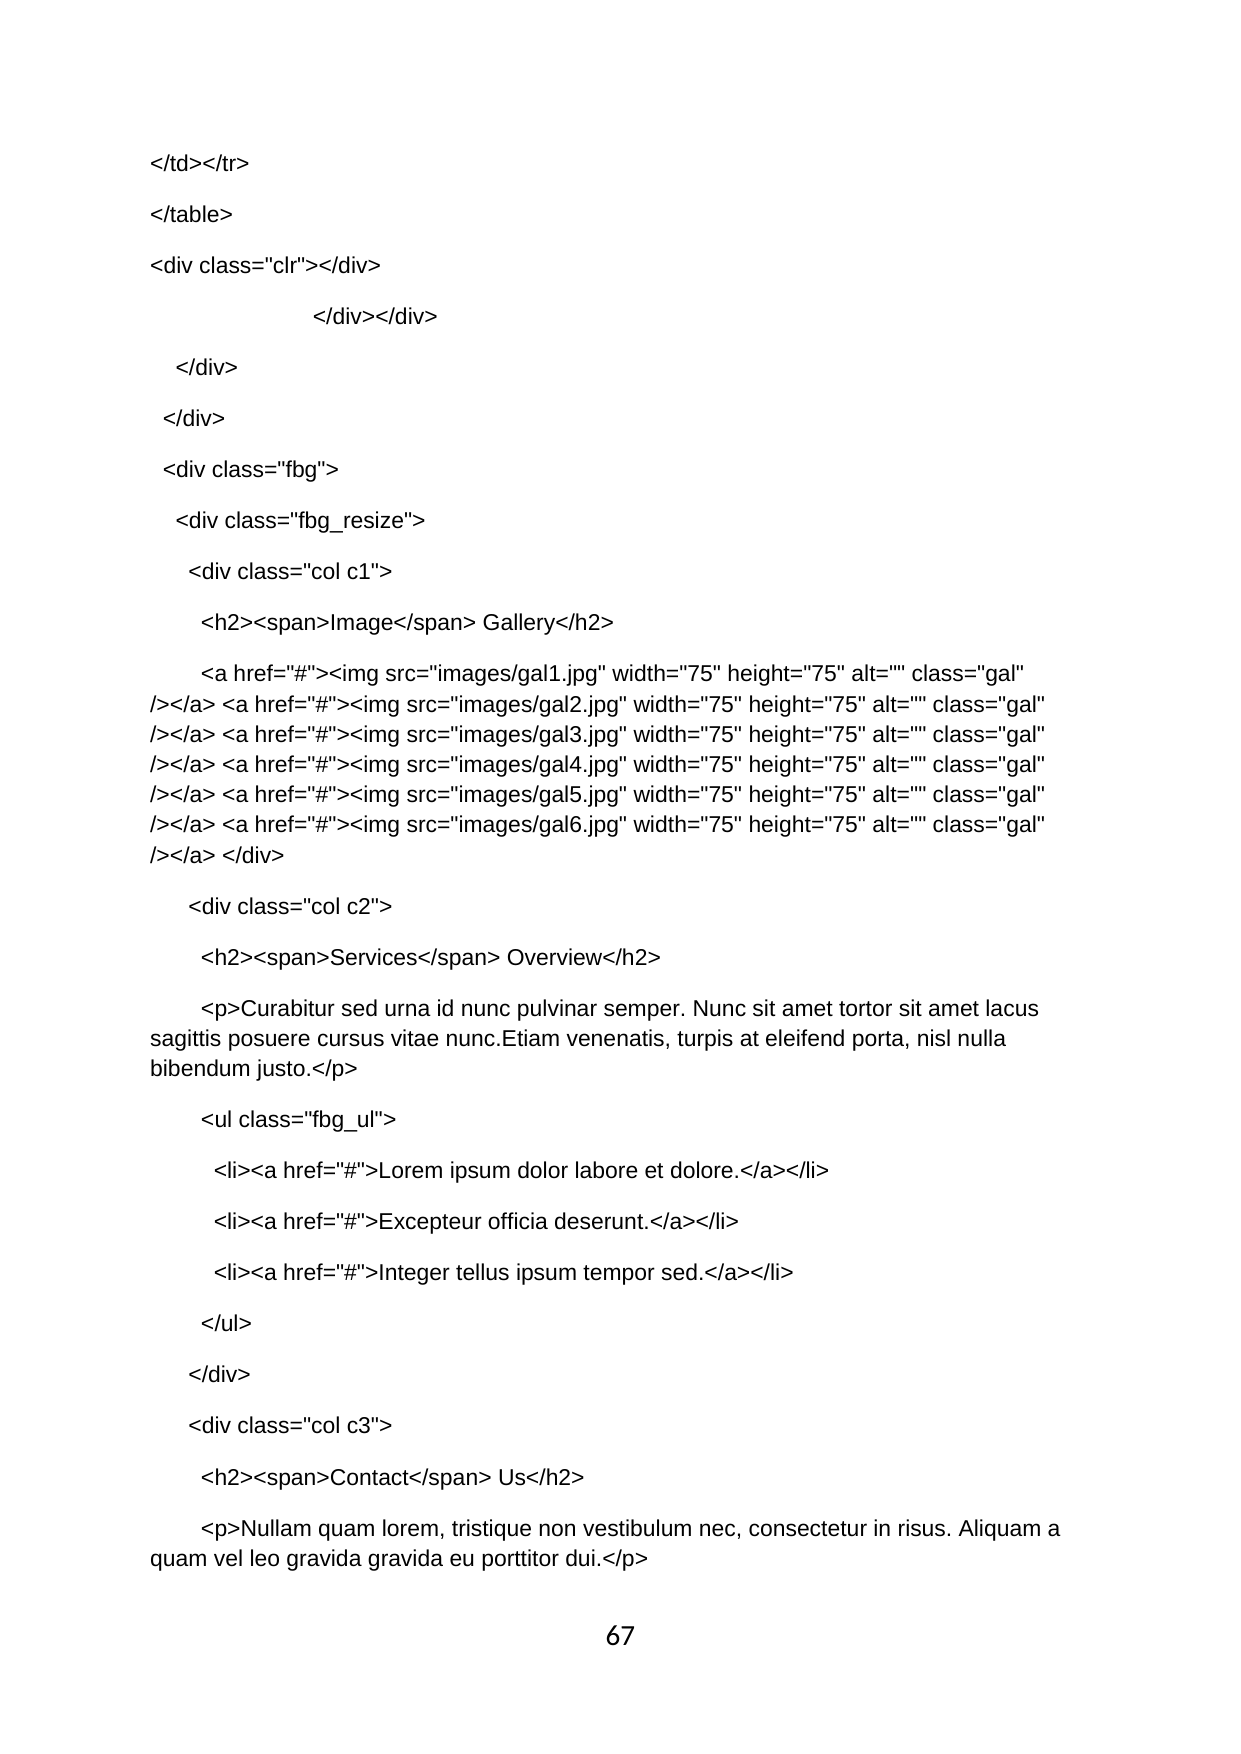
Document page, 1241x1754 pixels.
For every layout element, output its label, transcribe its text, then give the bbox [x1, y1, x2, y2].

text </table> [150, 201, 1090, 227]
text <li><a href="#">Excepteur officia deserunt.</a></li> [150, 1208, 1090, 1235]
text <div class="clr"></div> [150, 252, 1090, 278]
text <div class="col c2"> [150, 893, 1090, 919]
text <p>Curabitur sed urna id nunc pulvinar semper. Nunc sit amet tortor sit amet lacus sagittis posuere cursus vitae nunc.Etiam venenatis, turpis at eleifend porta, nisl nulla bibendum justo.</p> [150, 995, 1090, 1082]
text <p>Nullam quam lorem, tristique non vestibulum nec, consectetur in risus. Aliquam a quam vel leo gravida gravida eu porttitor dui.</p> [150, 1514, 1090, 1571]
text <div class="col c1"> [150, 558, 1090, 585]
text </div></div> [150, 303, 1090, 329]
text <li><a href="#">Integer tellus ipsum tempor sed.</a></li> [150, 1259, 1090, 1286]
text </div> [150, 1361, 1090, 1388]
text <ul class="fbg_ul"> [150, 1106, 1090, 1133]
text </td></tr> [150, 150, 1090, 176]
text <h2><span>Services</span> Overview</h2> [150, 944, 1090, 970]
text <h2><span>Contact</span> Us</h2> [150, 1463, 1090, 1490]
text <div class="col c3"> [150, 1412, 1090, 1439]
text <li><a href="#">Lorem ipsum dolor labore et dolore.</a></li> [150, 1157, 1090, 1184]
text <a href="#"><img src="images/gal1.jpg" width="75" height="75" alt="" class="gal" /></a> <a href="#"><img src="images/gal2.jpg" width="75" height="75" alt="" class="gal" /></a> <a href="#"><img src="images/gal3.jpg" width="75" height="75" alt="" class="gal" /></a> <a href="#"><img src="images/gal4.jpg" width="75" height="75" alt="" class="gal" /></a> <a href="#"><img src="images/gal5.jpg" width="75" height="75" alt="" class="gal" /></a> <a href="#"><img src="images/gal6.jpg" width="75" height="75" alt="" class="gal" /></a> </div> [150, 660, 1090, 868]
text <div class="fbg_resize"> [150, 507, 1090, 534]
text </ul> [150, 1310, 1090, 1337]
text </div> [150, 354, 1090, 381]
text </div> [150, 405, 1090, 432]
text <h2><span>Image</span> Gallery</h2> [150, 609, 1090, 636]
text <div class="fbg"> [150, 456, 1090, 483]
